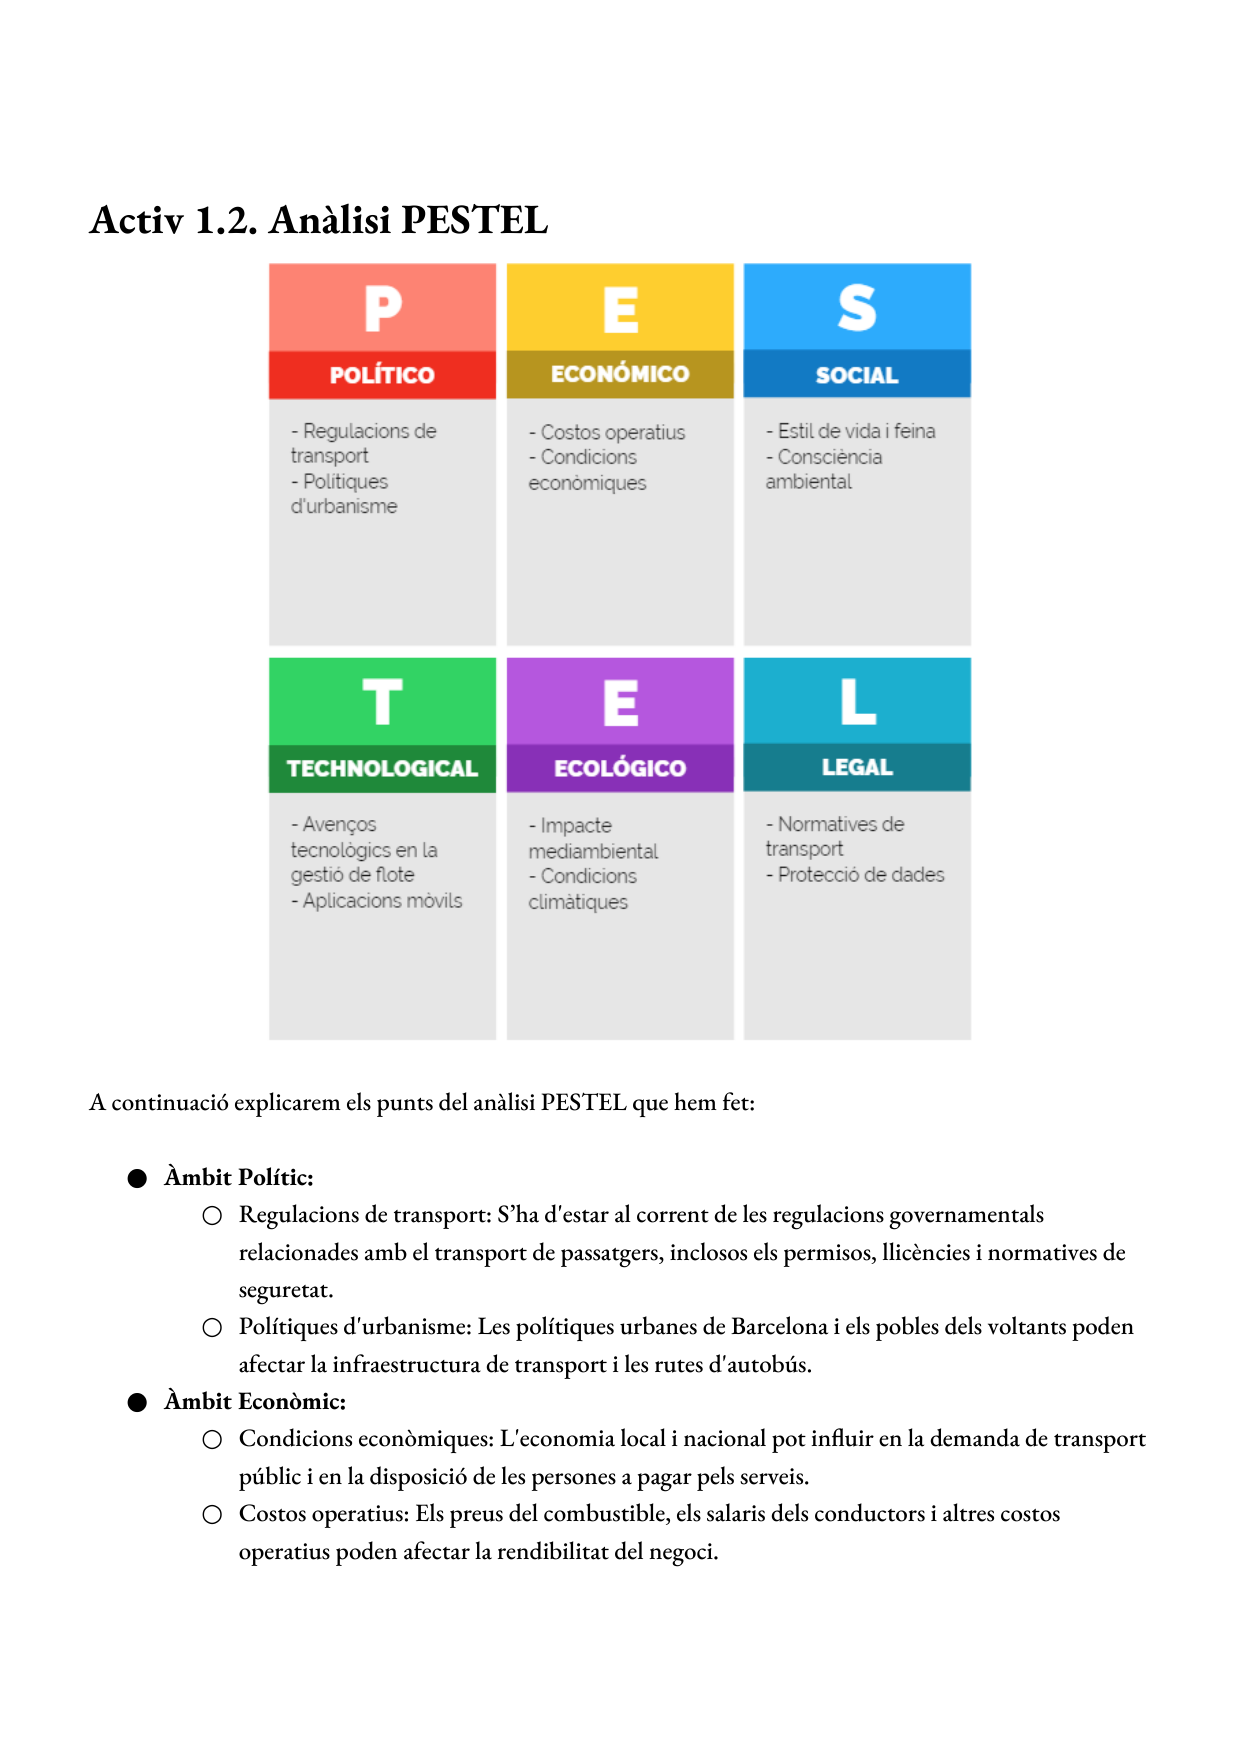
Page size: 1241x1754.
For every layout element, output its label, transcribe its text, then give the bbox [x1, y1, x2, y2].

subtitle Activ 1.2. Anàlisi PESTEL [88, 192, 1152, 246]
list Condicions econòmiques: L'economia local i nacional pot influir en la demanda de transport públic i en la disposició de les persones a pagar pels serveis. [201, 1422, 1152, 1492]
picture [264, 258, 977, 1047]
list Polítiques d'urbanisme: Les polítiques urbanes de Barcelona i els pobles dels voltants poden afectar la infraestructura de transport i les rutes d'autobús. [201, 1309, 1152, 1379]
list Regulacions de transport: S’ha d'estar al corrent de les regulacions governamentals relacionades amb el transport de passatgers, inclosos els permisos, llicències i normatives de seguretat. [201, 1197, 1152, 1305]
list Àmbit Econòmic: [126, 1384, 1152, 1417]
list Costos operatius: Els preus del combustible, els salaris dels conductors i altres costos operatius poden afectar la rendibilitat del negoci. [201, 1496, 1152, 1566]
list Àmbit Polític: [126, 1160, 1152, 1192]
text A continuació explicarem els punts del anàlisi PESTEL que hem fet: [88, 1085, 1152, 1118]
